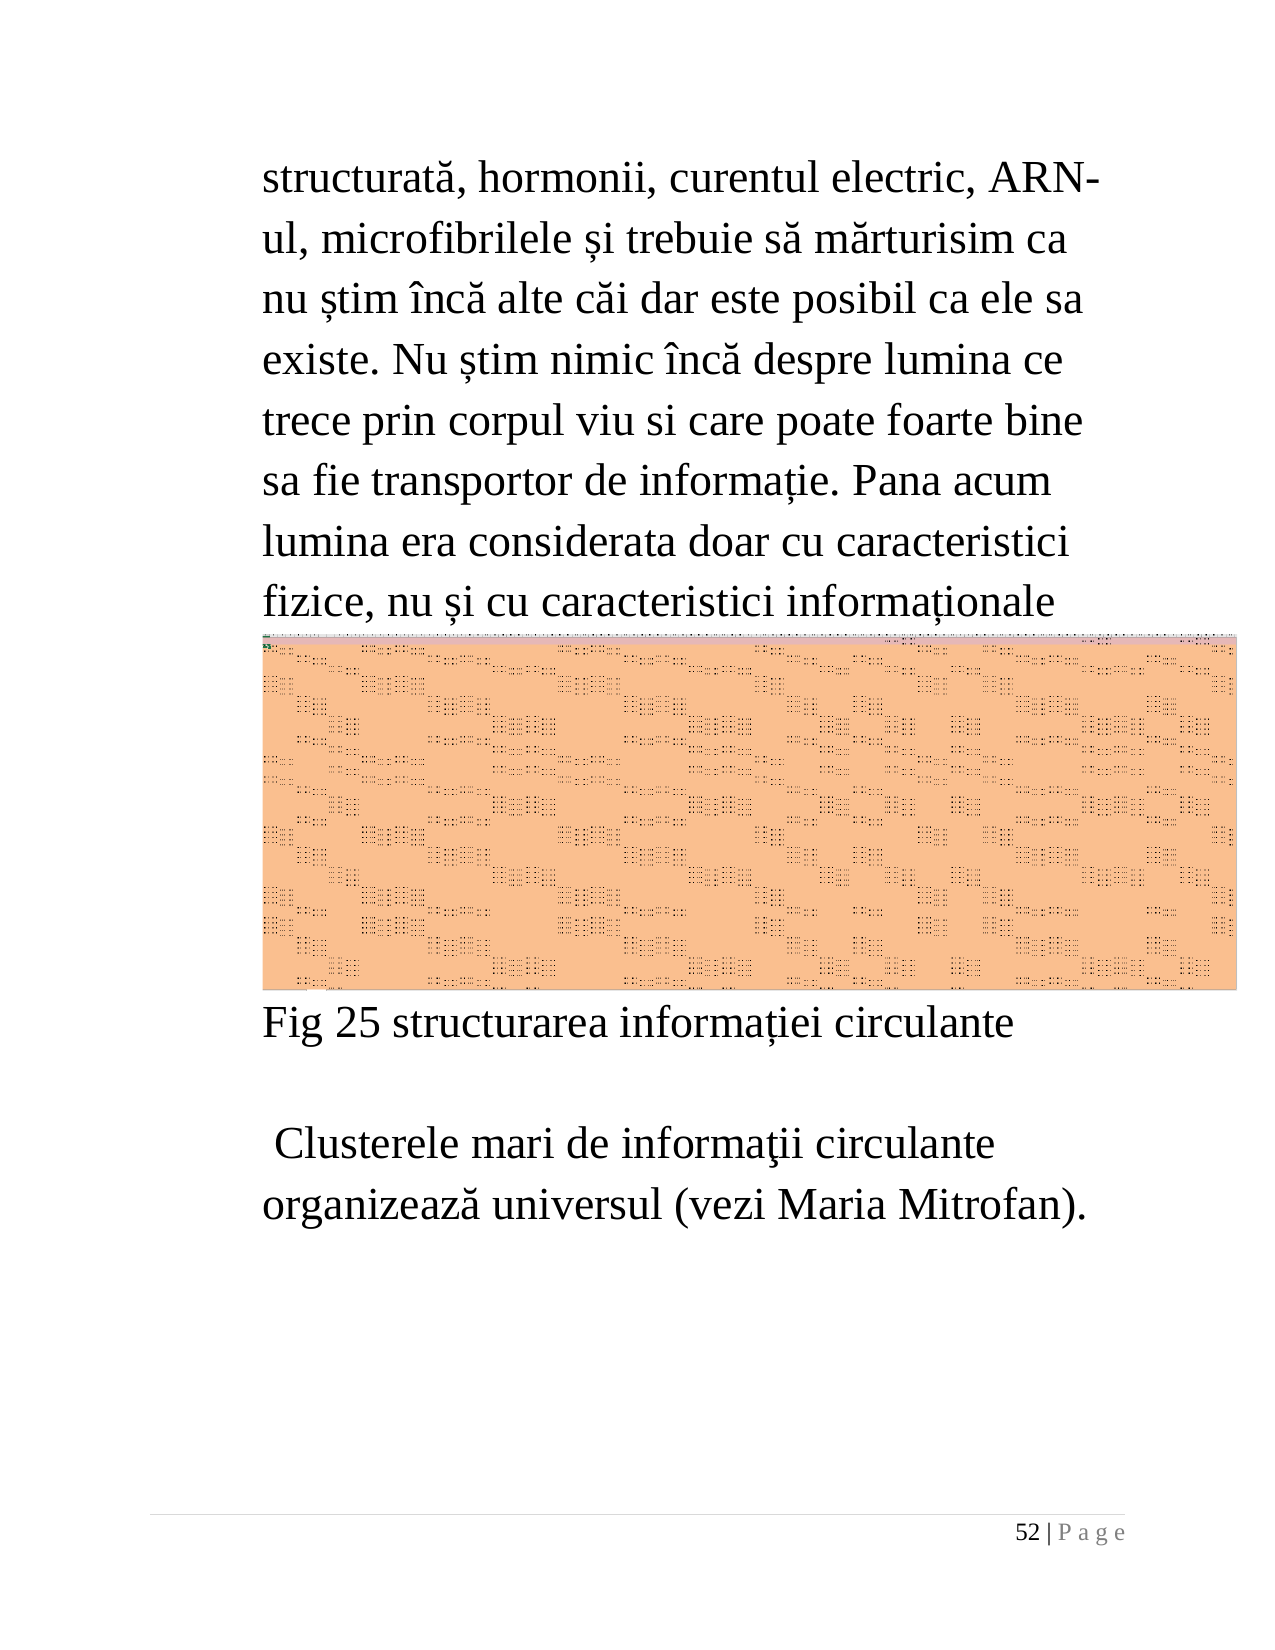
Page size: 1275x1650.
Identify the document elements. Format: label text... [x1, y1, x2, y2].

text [262, 150, 1125, 626]
picture [262, 634, 1238, 991]
text Fig 25 structurarea informației circulante [262, 995, 1125, 1047]
text Clusterele mari de informaţii circulante organizează universul (vezi Maria Mitrofan). [262, 1116, 1125, 1229]
